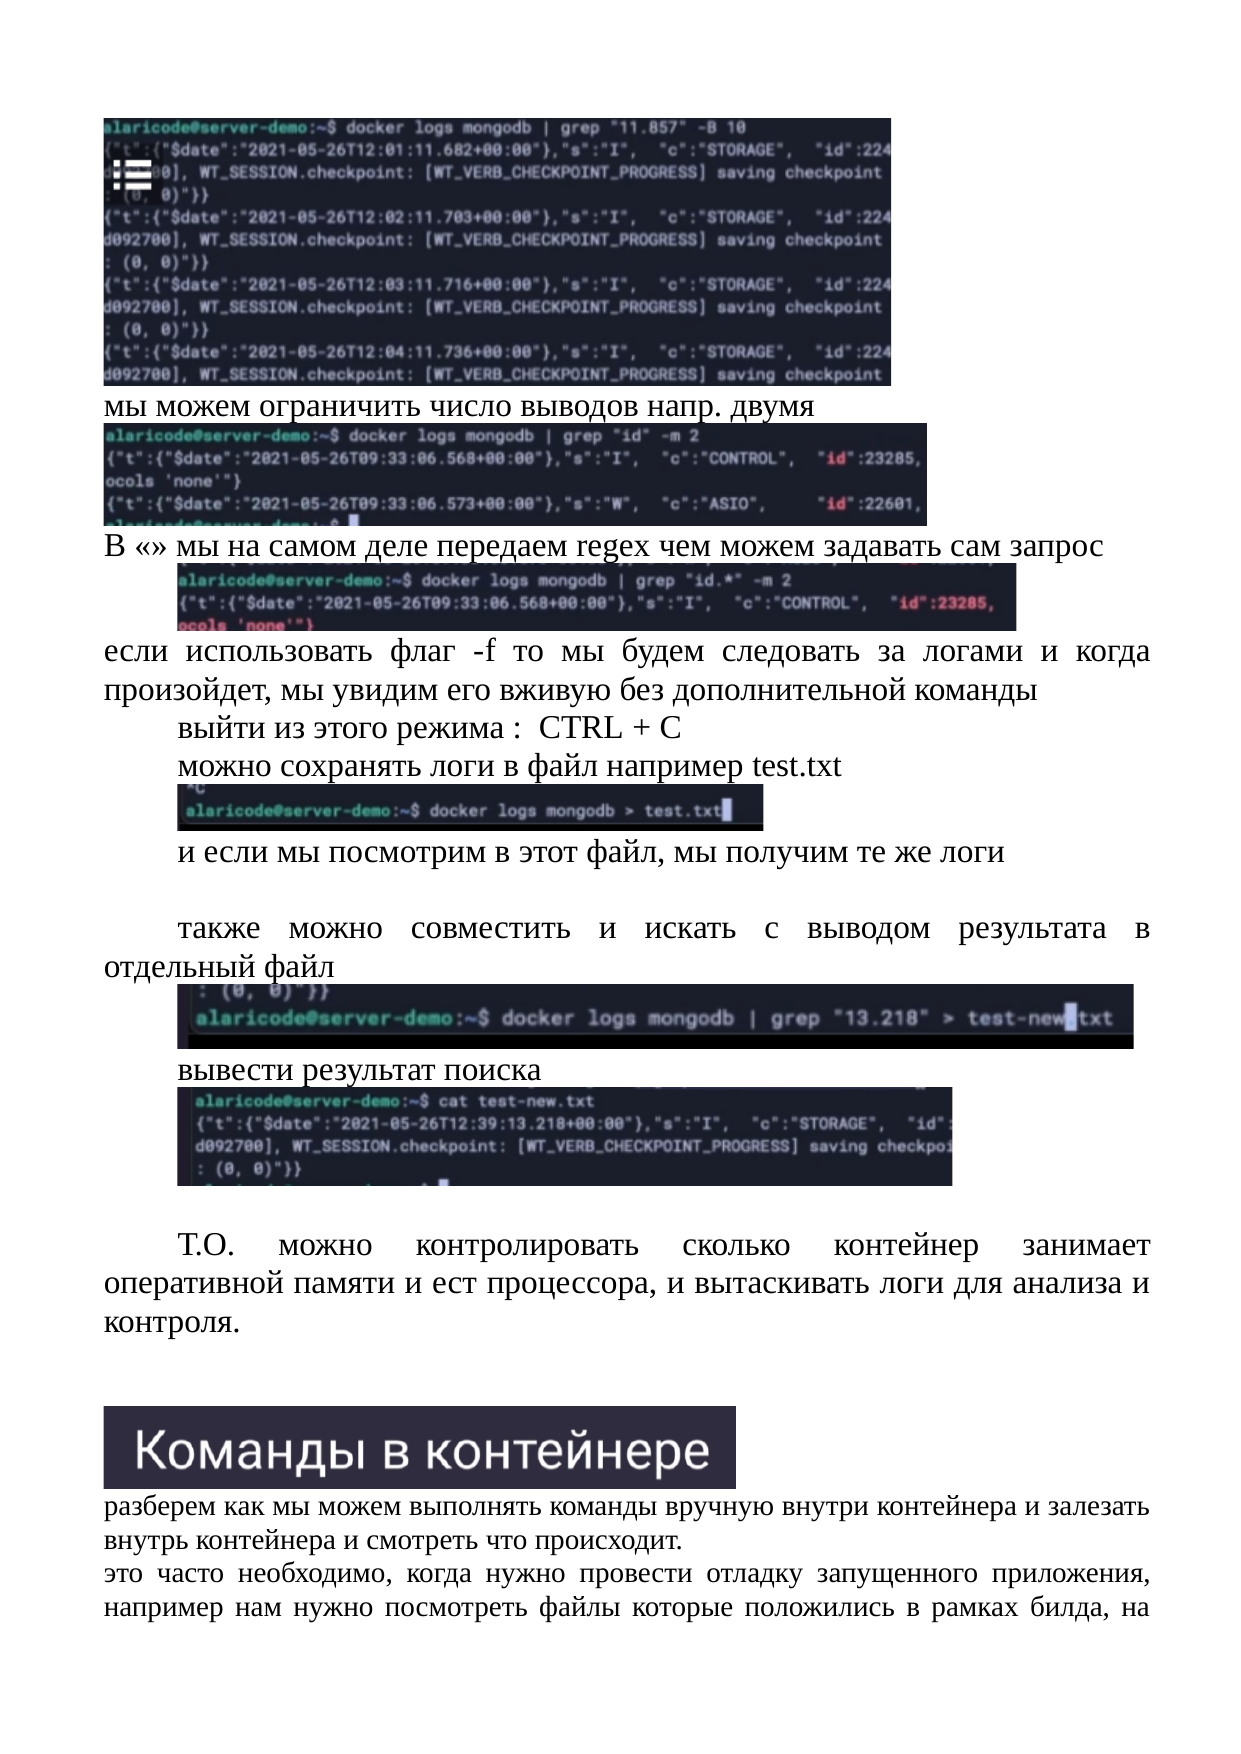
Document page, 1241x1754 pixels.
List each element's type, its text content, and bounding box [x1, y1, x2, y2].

list выйти из этого режима : CTRL + C [103, 707, 1152, 746]
list мы можем ограничить число выводов напр. двумя [103, 385, 1152, 424]
list Т.О. можно контролировать сколько контейнер занимает оперативной памяти и ест процессора, и вытаскивать логи для анализа и контроля. [103, 1224, 1152, 1339]
picture [103, 1406, 736, 1489]
list и если мы посмотрим в этот файл, мы получим те же логи [103, 831, 1152, 869]
list В «» мы на самом деле передаем regex чем можем задавать сам запрос [103, 525, 1152, 563]
list вывести результат поиска [103, 1049, 1152, 1087]
list можно сохранять логи в файл например test.txt [103, 746, 1152, 784]
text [103, 1555, 1152, 1622]
text разберем как мы можем выполнять команды вручную внутри контейнера и залезать внутрь контейнера и смотреть что происходит. [103, 1488, 1152, 1555]
text если использовать флаг -f то мы будем следовать за логами и когда произойдет, мы увидим его вживую без дополнительной команды [103, 631, 1152, 707]
picture [103, 423, 927, 526]
picture [103, 118, 892, 386]
list также можно совместить и искать с выводом результата в отдельный файл [103, 908, 1152, 984]
picture [177, 984, 1134, 1049]
picture [177, 784, 764, 831]
picture [177, 563, 1017, 631]
picture [177, 1087, 953, 1186]
